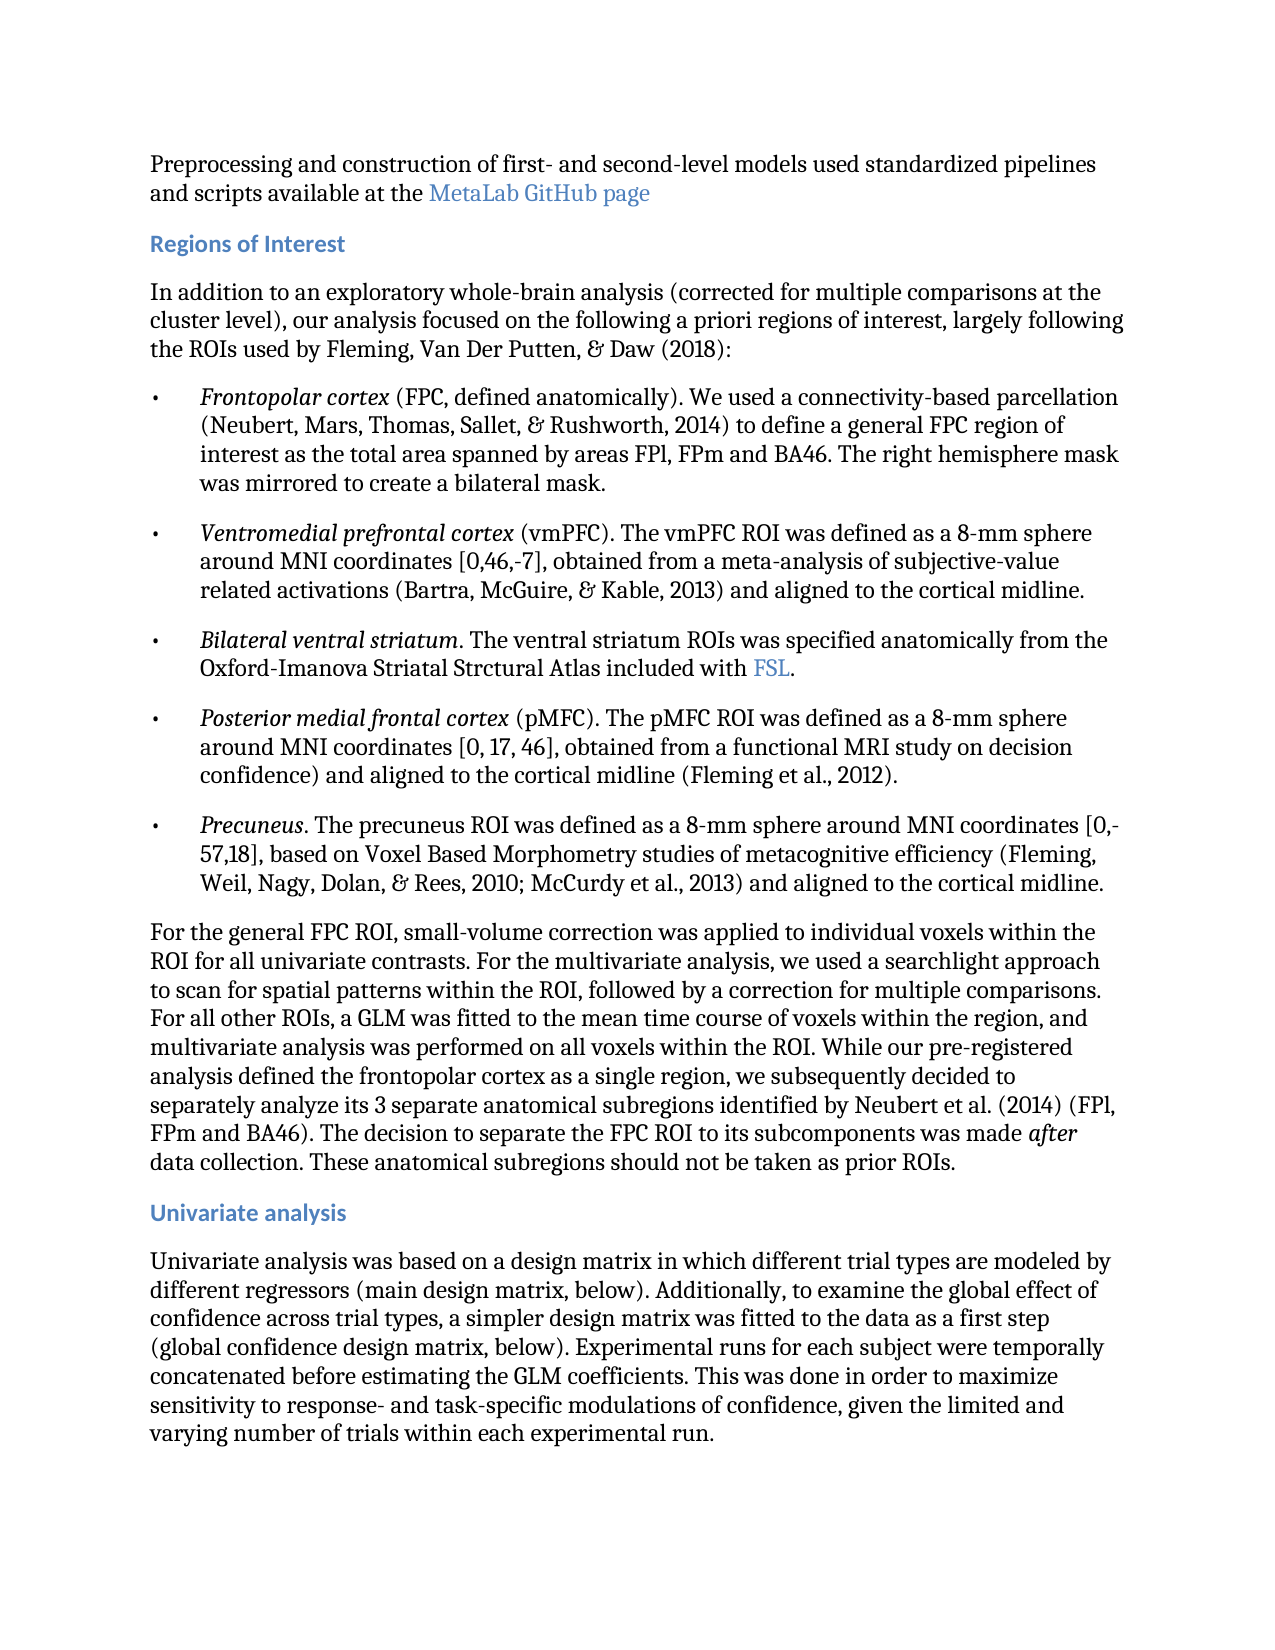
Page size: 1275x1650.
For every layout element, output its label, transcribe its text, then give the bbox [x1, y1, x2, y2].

subtitle Regions of Interest [150, 228, 1125, 259]
text Univariate analysis was based on a design matrix in which different trial types are modeled by different regressors (main design matrix, below). Additionally, to examine the global effect of confidence across trial types, a simpler design matrix was fitted to the data as a first step (global confidence design matrix, below). Experimental runs for each subject were temporally concatenated before estimating the GLM coefficients. This was done in order to maximize sensitivity to response- and task-specific modulations of confidence, given the limited and varying number of trials within each experimental run. [150, 1247, 1125, 1448]
list Ventromedial prefrontal cortex (vmPFC). The vmPFC ROI was defined as a 8-mm sphere around MNI coordinates [0,46,-7], obtained from a meta-analysis of subjective-value related activations (Bartra, McGuire, & Kable, 2013) and aligned to the cortical midline. [150, 518, 1125, 605]
list Precuneus. The precuneus ROI was defined as a 8-mm sphere around MNI coordinates [0,-57,18], based on Voxel Based Morphometry studies of metacognitive efficiency (Fleming, Weil, Nagy, Dolan, & Rees, 2010; McCurdy et al., 2013) and aligned to the cortical midline. [150, 811, 1125, 897]
text In addition to an exploratory whole-brain analysis (corrected for multiple comparisons at the cluster level), our analysis focused on the following a priori regions of interest, largely following the ROIs used by Fleming, Van Der Putten, & Daw (2018): [150, 278, 1125, 364]
subtitle Univariate analysis [150, 1198, 1125, 1228]
list Frontopolar cortex (FPC, defined anatomically). We used a connectivity-based parcellation (Neubert, Mars, Thomas, Sallet, & Rushworth, 2014) to define a general FPC region of interest as the total area spanned by areas FPl, FPm and BA46. The right hemisphere mask was mirrored to create a bilateral mask. [150, 383, 1125, 498]
text Preprocessing and construction of first- and second-level models used standardized pipelines and scripts available at the MetaLab GitHub page [150, 150, 1125, 207]
text For the general FPC ROI, small-volume correction was applied to individual voxels within the ROI for all univariate contrasts. For the multivariate analysis, we used a searchlight approach to scan for spatial patterns within the ROI, followed by a correction for multiple comparisons. For all other ROIs, a GLM was fitted to the mean time course of voxels within the region, and multivariate analysis was performed on all voxels within the ROI. While our pre-registered analysis defined the frontopolar cortex as a single region, we subsequently decided to separately analyze its 3 separate anatomical subregions identified by Neubert et al. (2014) (FPl, FPm and BA46). The decision to separate the FPC ROI to its subcomponents was made after data collection. These anatomical subregions should not be taken as prior ROIs. [150, 918, 1125, 1177]
list Bilateral ventral striatum. The ventral striatum ROIs was specified anatomically from the Oxford-Imanova Striatal Strctural Atlas included with FSL. [150, 626, 1125, 683]
list Posterior medial frontal cortex (pMFC). The pMFC ROI was defined as a 8-mm sphere around MNI coordinates [0, 17, 46], obtained from a functional MRI study on decision confidence) and aligned to the cortical midline (Fleming et al., 2012). [150, 704, 1125, 790]
